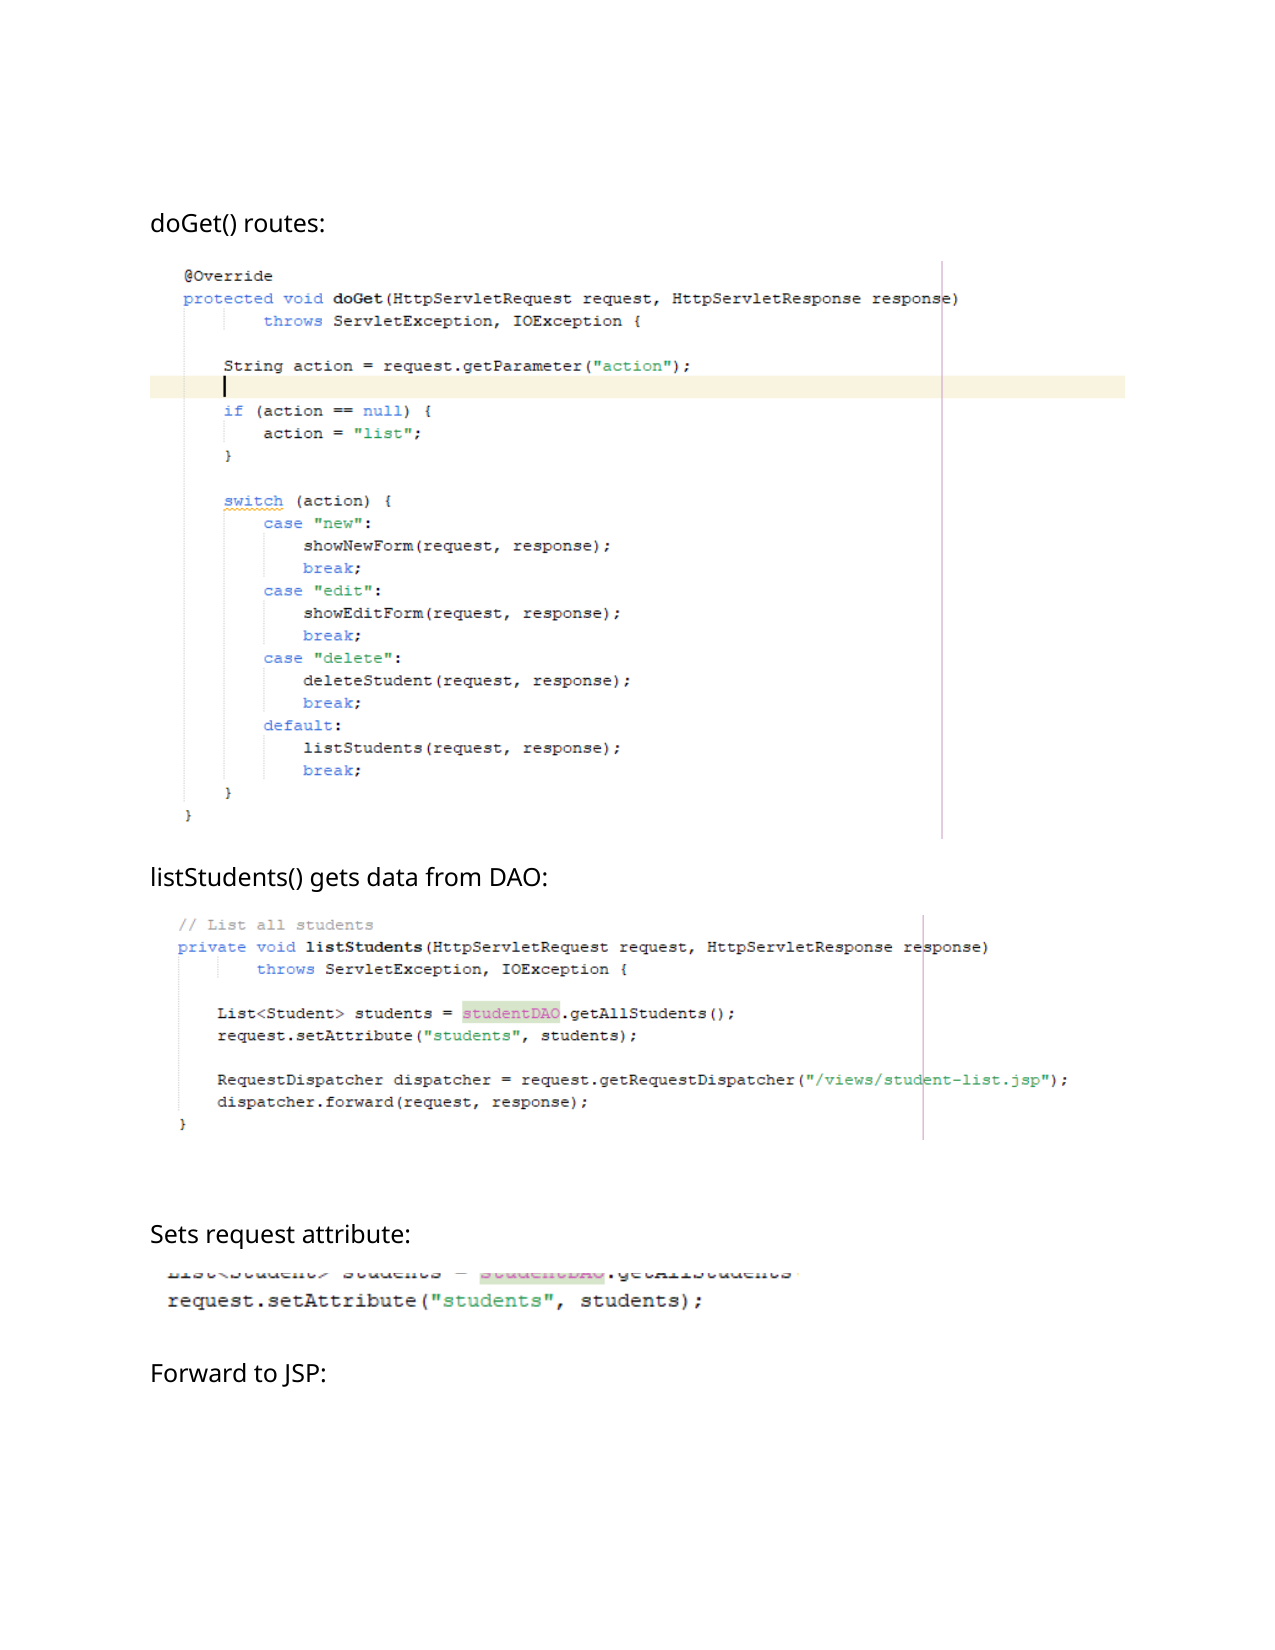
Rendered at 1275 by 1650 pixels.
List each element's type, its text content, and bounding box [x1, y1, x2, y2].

picture [150, 261, 1125, 839]
picture [150, 1273, 799, 1334]
text Sets request attribute: [150, 1217, 1125, 1251]
text listStudents() gets data from DAO: [150, 860, 1125, 894]
text doGet() routes: [150, 206, 1125, 240]
text Forward to JSP: [150, 1356, 1125, 1390]
picture [150, 915, 1125, 1140]
